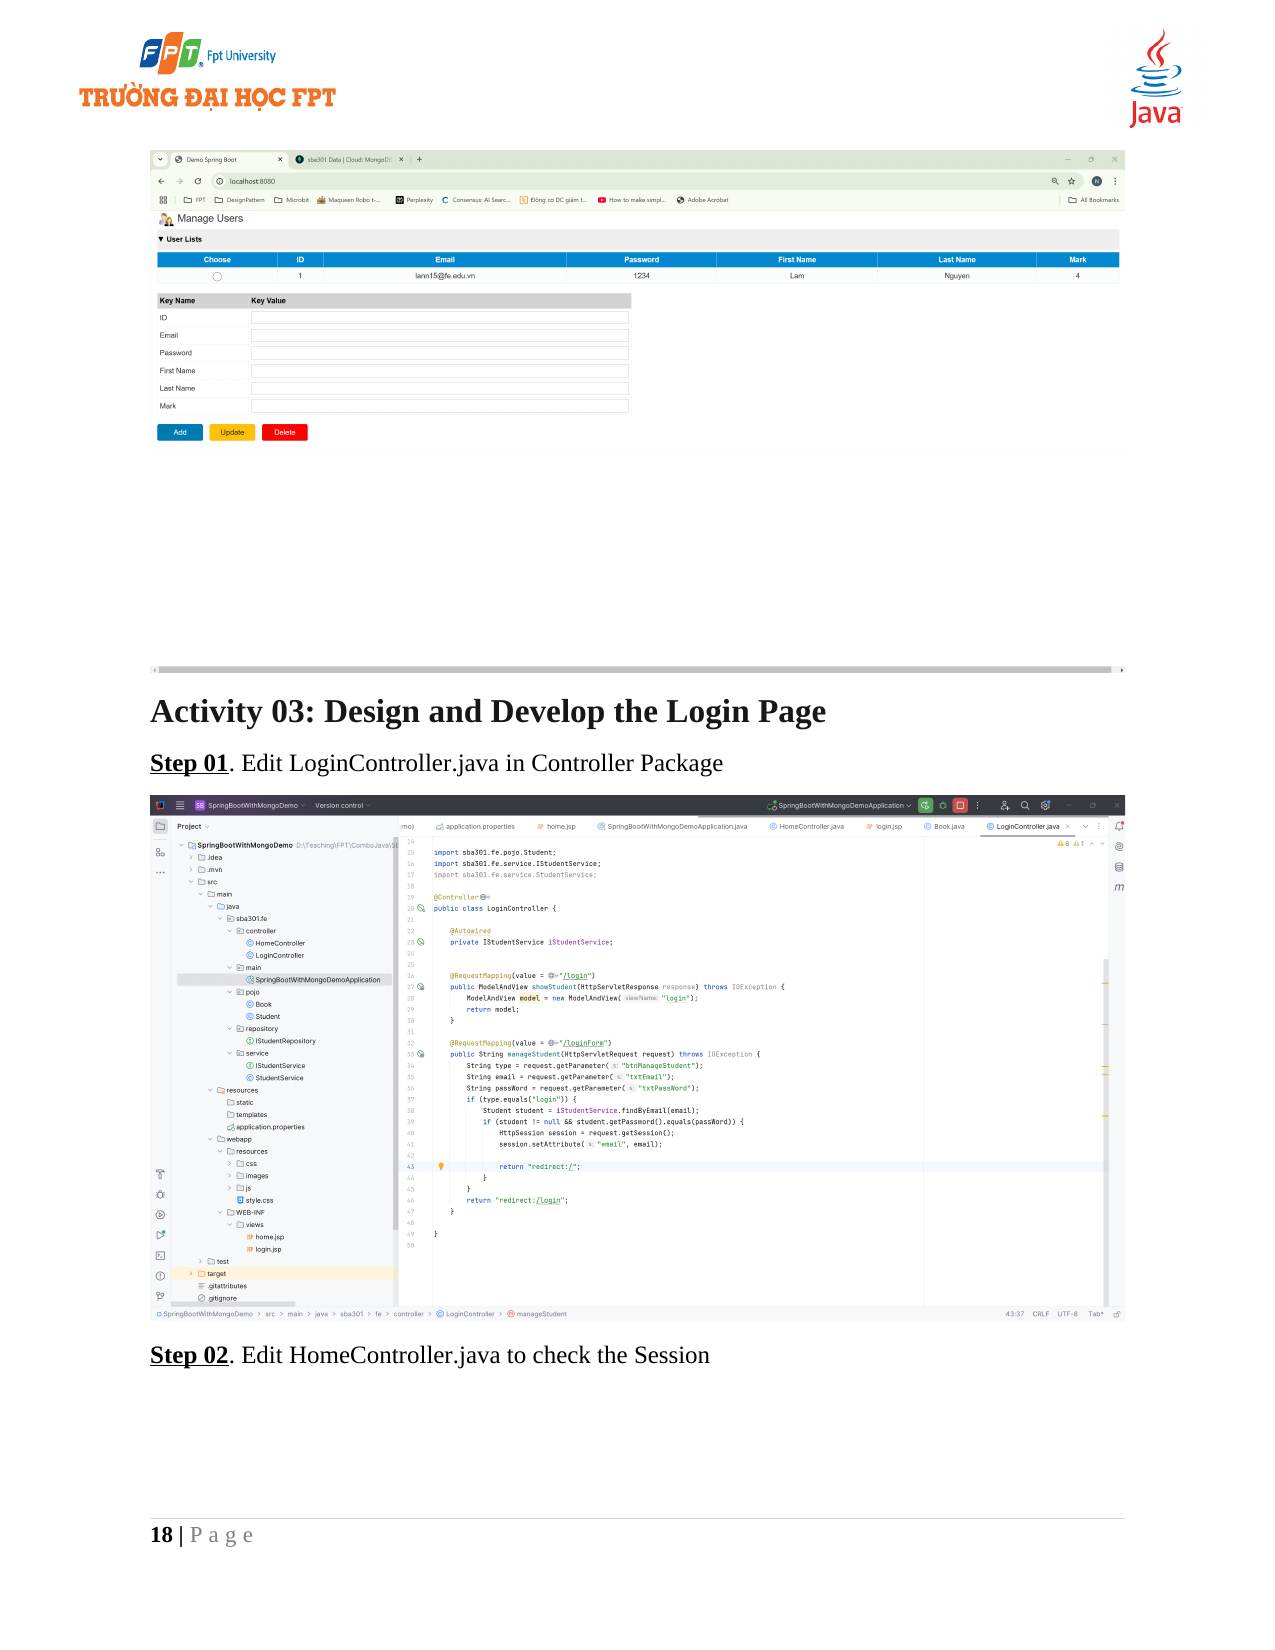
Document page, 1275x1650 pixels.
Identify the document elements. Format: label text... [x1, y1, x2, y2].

picture [150, 150, 1125, 673]
subtitle Activity 03: Design and Develop the Login Page [150, 691, 1125, 730]
picture [1105, 27, 1207, 129]
text Step 01. Edit LoginController.java in Controller Package [150, 748, 1125, 777]
text Step 02. Edit HomeController.java to check the Session [150, 1340, 1125, 1369]
picture [150, 795, 1125, 1321]
